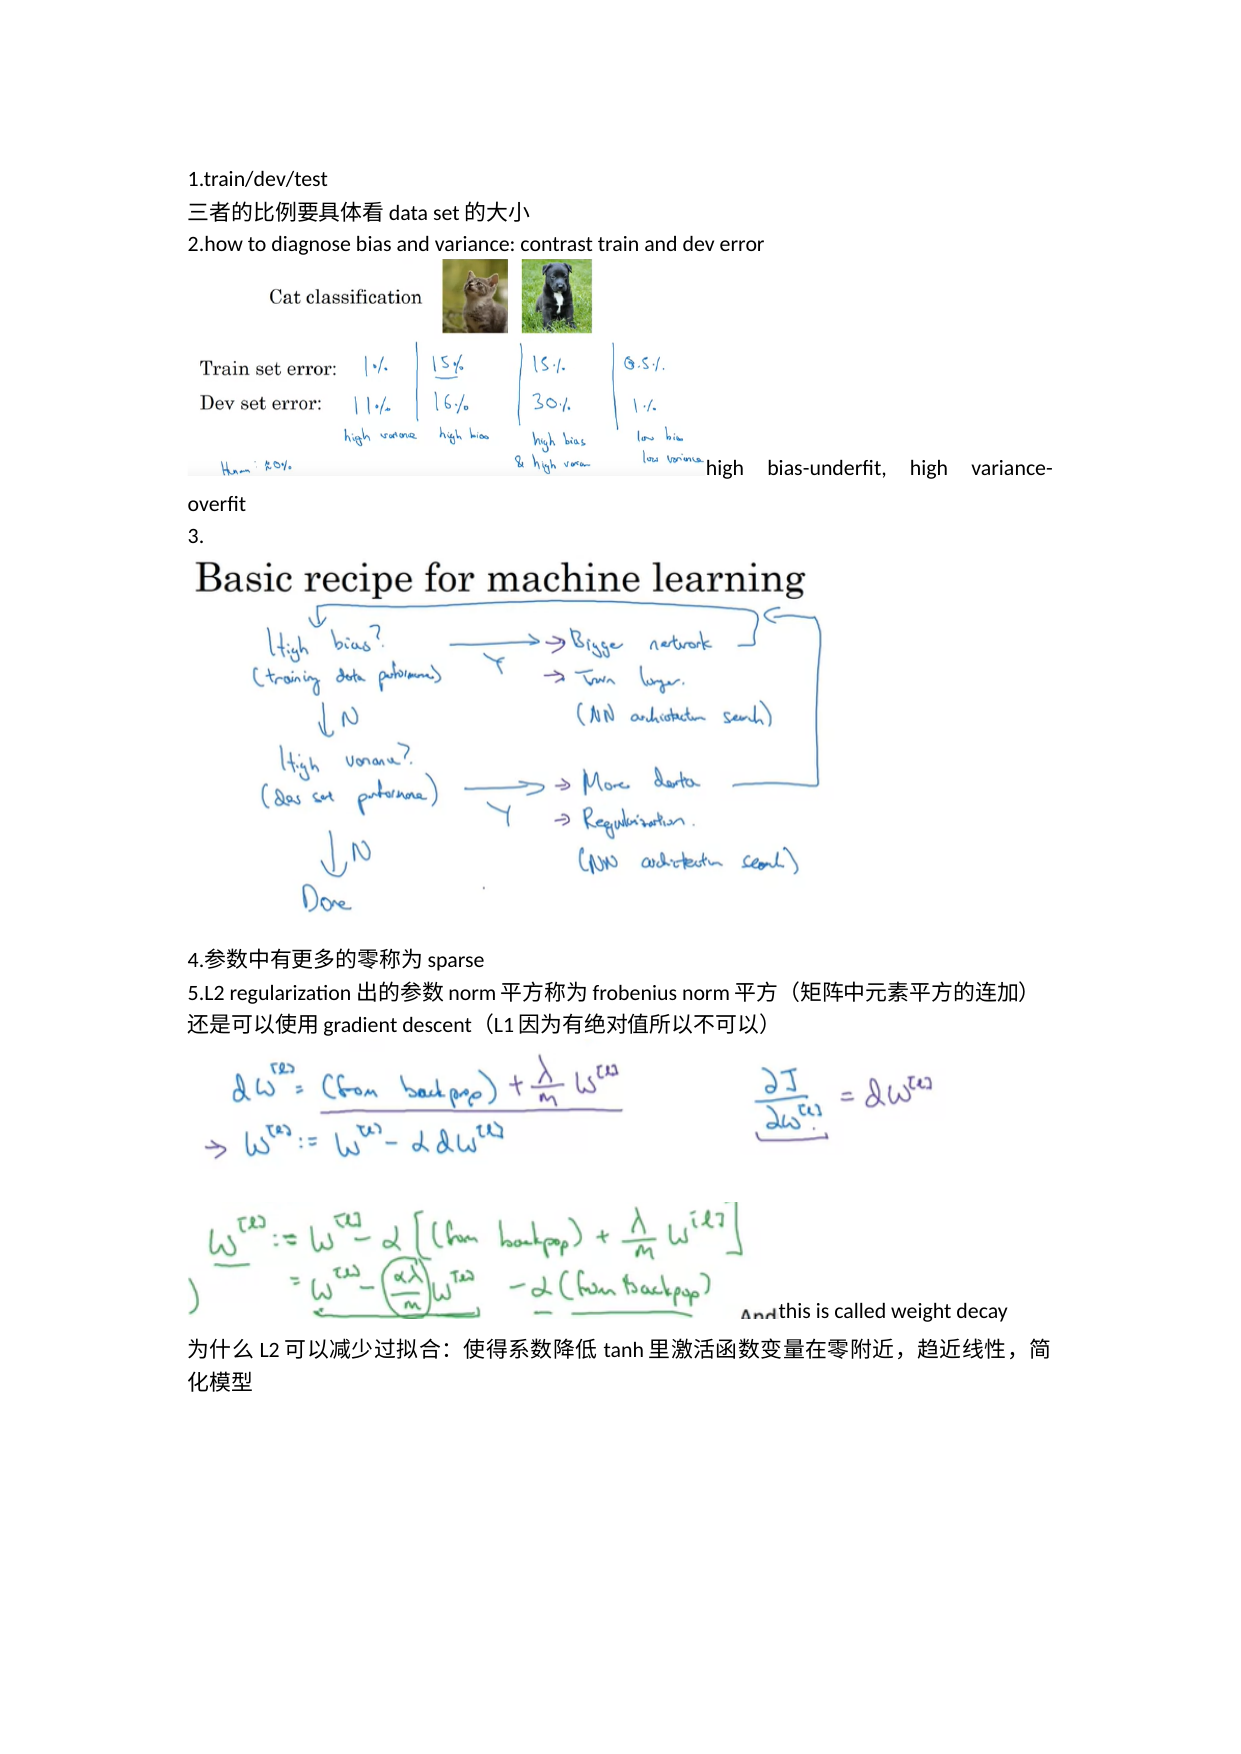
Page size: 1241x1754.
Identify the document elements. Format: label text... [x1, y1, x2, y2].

text 3. [187, 519, 1053, 552]
picture [187, 1039, 964, 1173]
text 三者的比例要具体看data set的大小 [187, 194, 1053, 227]
picture [187, 552, 839, 922]
text 4.参数中有更多的零称为sparse [187, 942, 1053, 974]
text 5.L2 regularization 出的参数norm平方称为frobenius norm平方（矩阵中元素平方的连加） [187, 974, 1053, 1007]
text 还是可以使用gradient descent（L1因为有绝对值所以不可以） [187, 1007, 1053, 1039]
picture [187, 1202, 779, 1319]
picture [187, 259, 706, 476]
text 1.train/dev/test [187, 162, 1053, 194]
text 2.how to diagnose bias and variance: contrast train and dev error [187, 227, 1053, 259]
text 为什么L2可以减少过拟合：使得系数降低tanh里激活函数变量在零附近，趋近线性，简化模型 [187, 1332, 1053, 1397]
